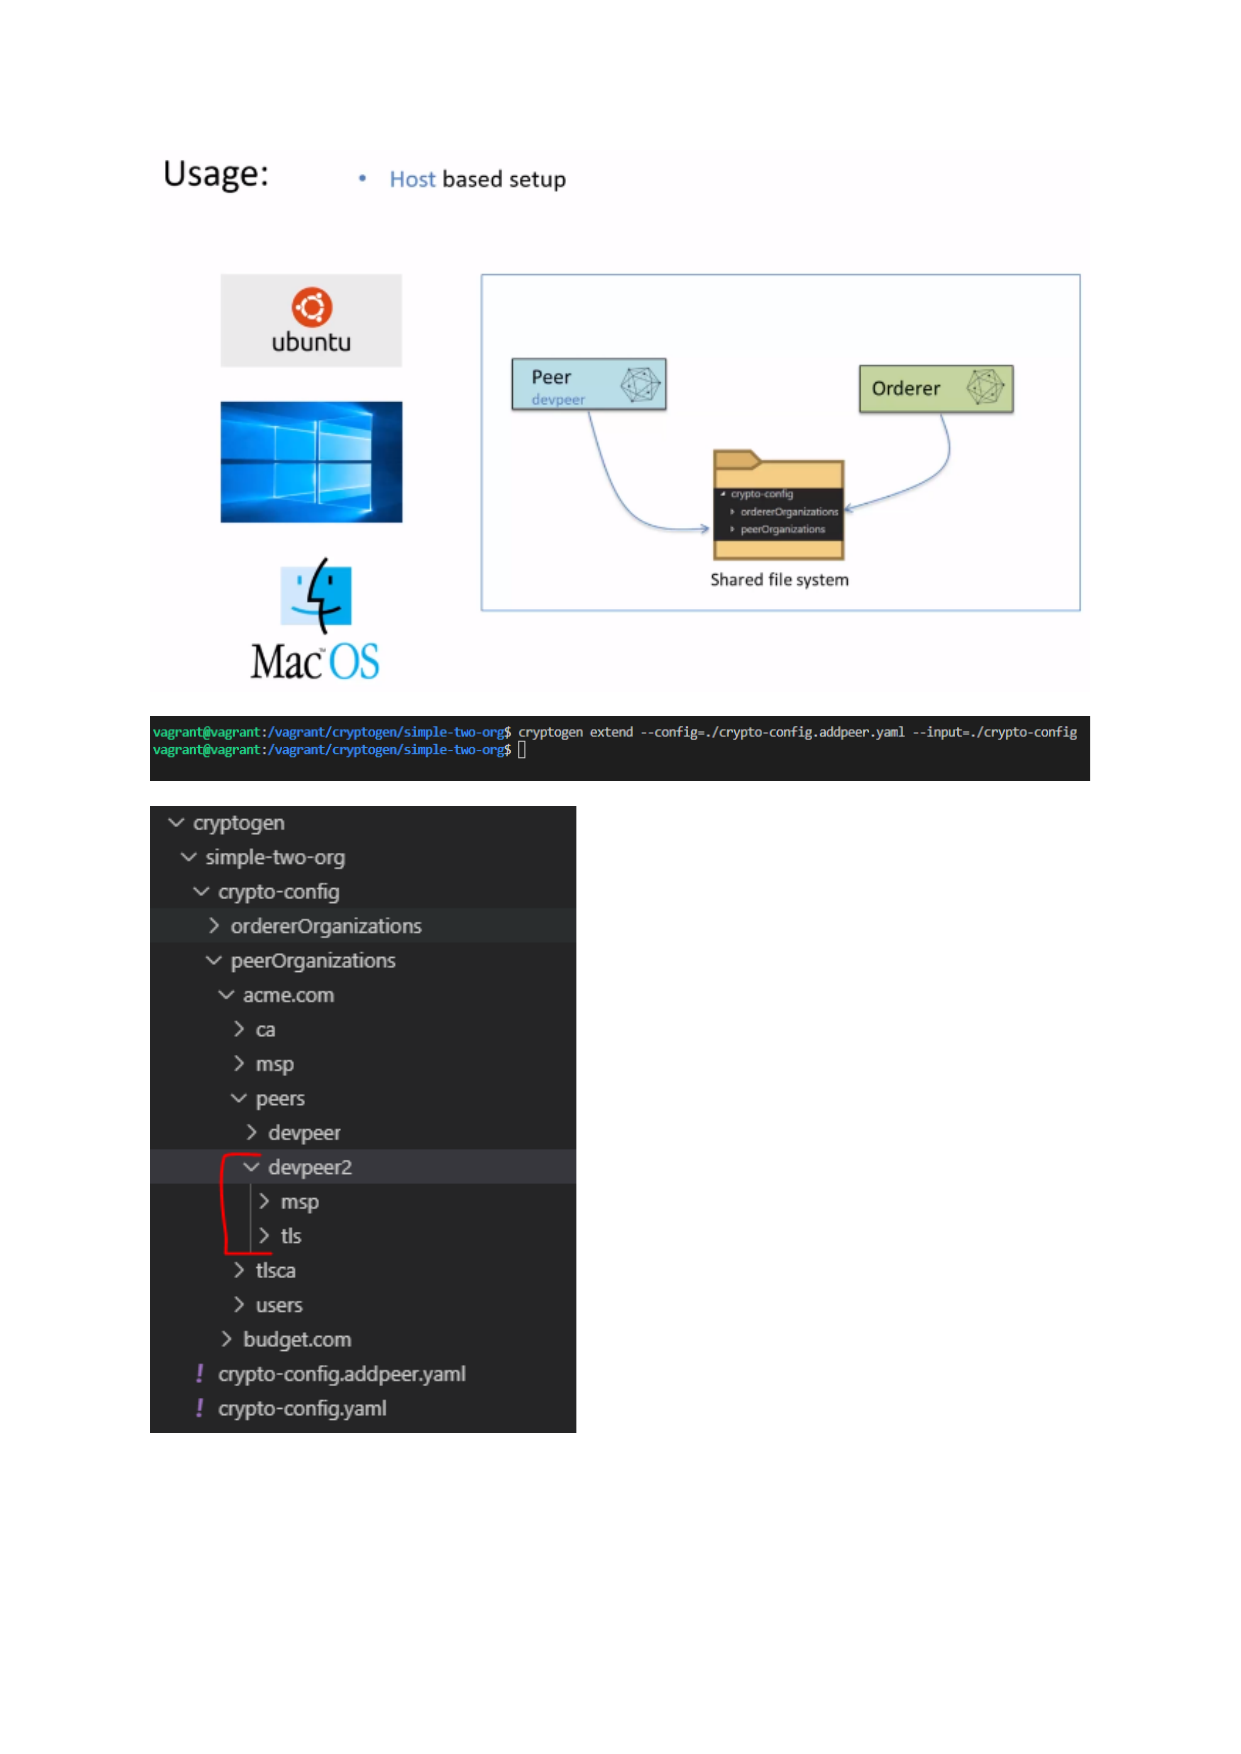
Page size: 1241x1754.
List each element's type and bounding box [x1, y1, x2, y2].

picture [150, 716, 1091, 781]
picture [150, 806, 577, 1433]
picture [150, 150, 1091, 692]
